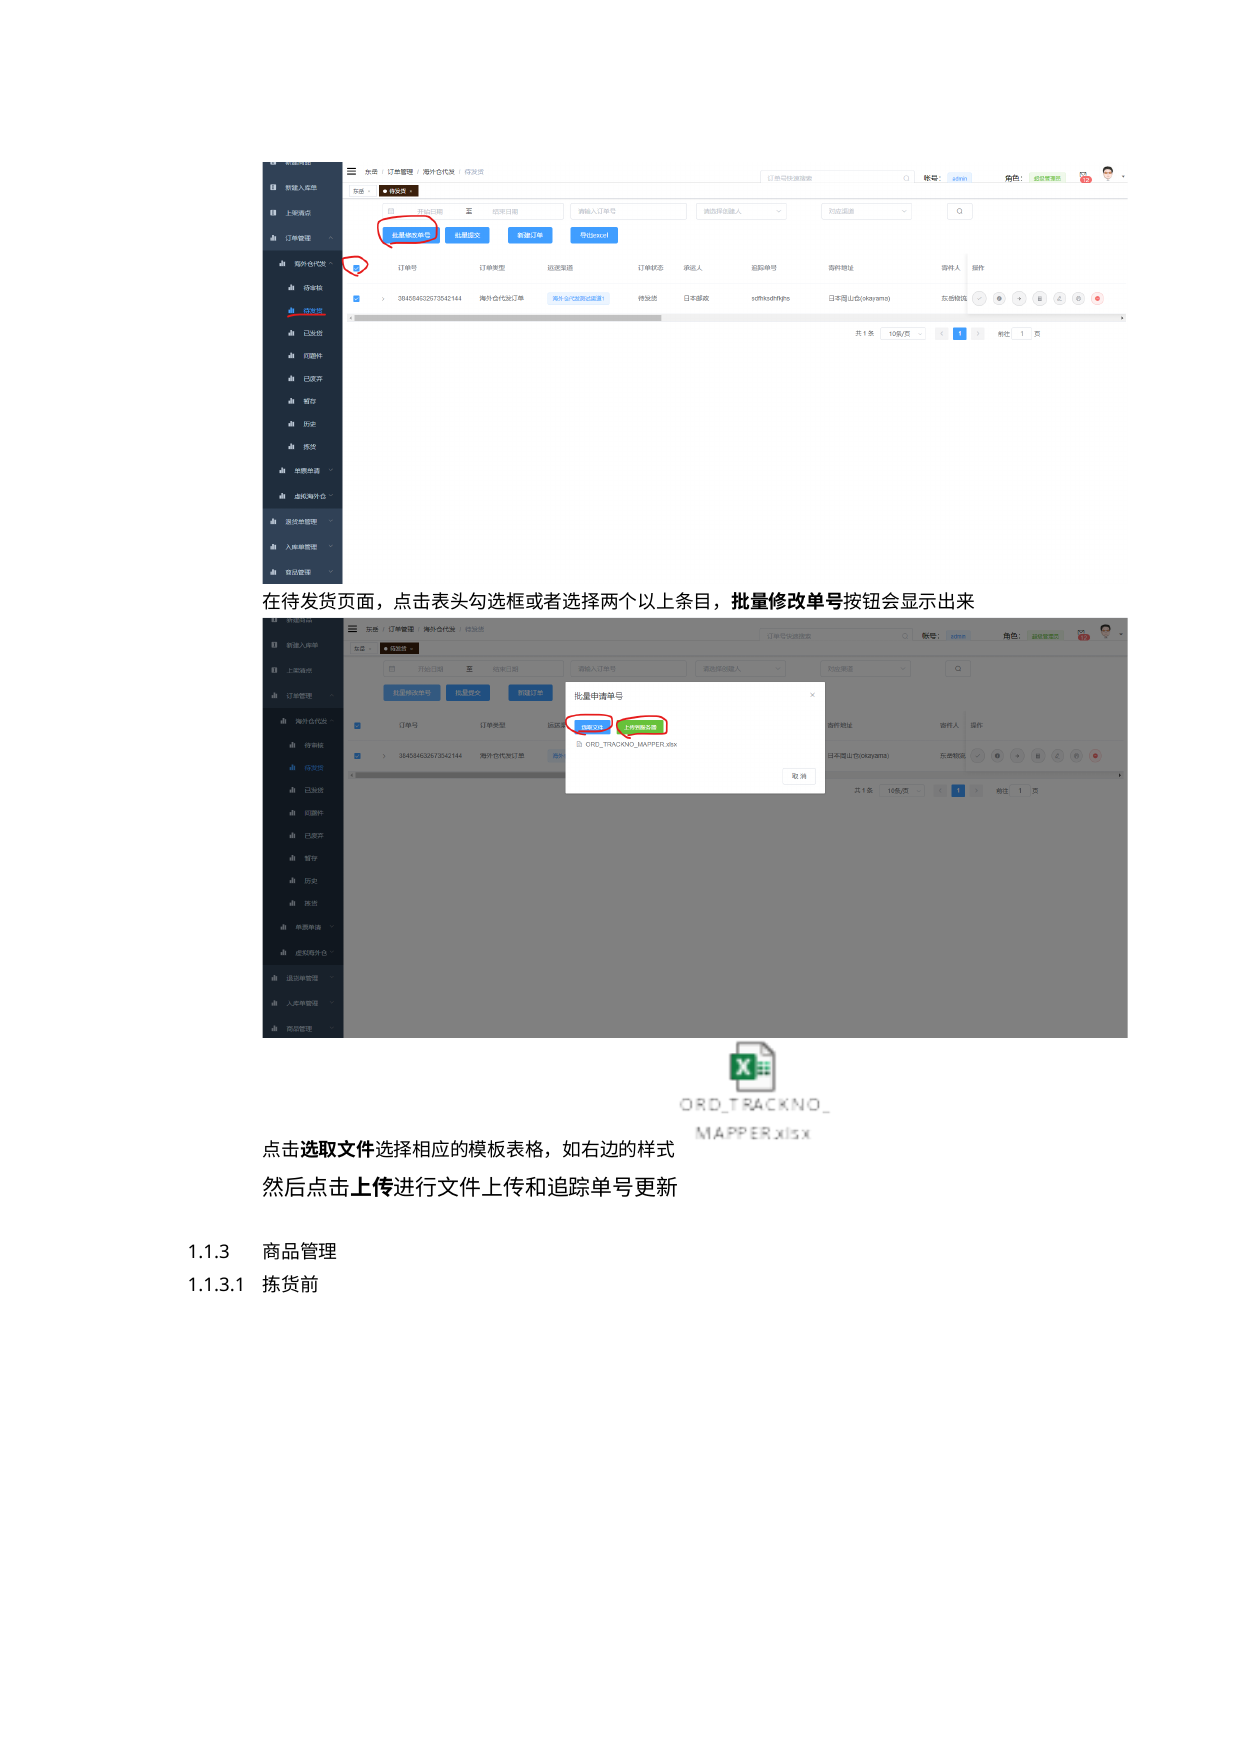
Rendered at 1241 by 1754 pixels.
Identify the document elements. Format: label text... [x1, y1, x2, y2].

list 然后点击上传进行文件上传和追踪单号更新 [262, 1169, 1053, 1202]
list 商品管理 [187, 1234, 1053, 1267]
list 拣货前 [187, 1267, 1053, 1299]
list 点击选取文件选择相应的模板表格，如右边的样式 [262, 1039, 1053, 1169]
list 在待发货页面，点击表头勾选框或者选择两个以上条目，批量修改单号按钮会显示出来 [262, 584, 1053, 617]
picture [262, 162, 1128, 584]
picture [262, 617, 1128, 1038]
